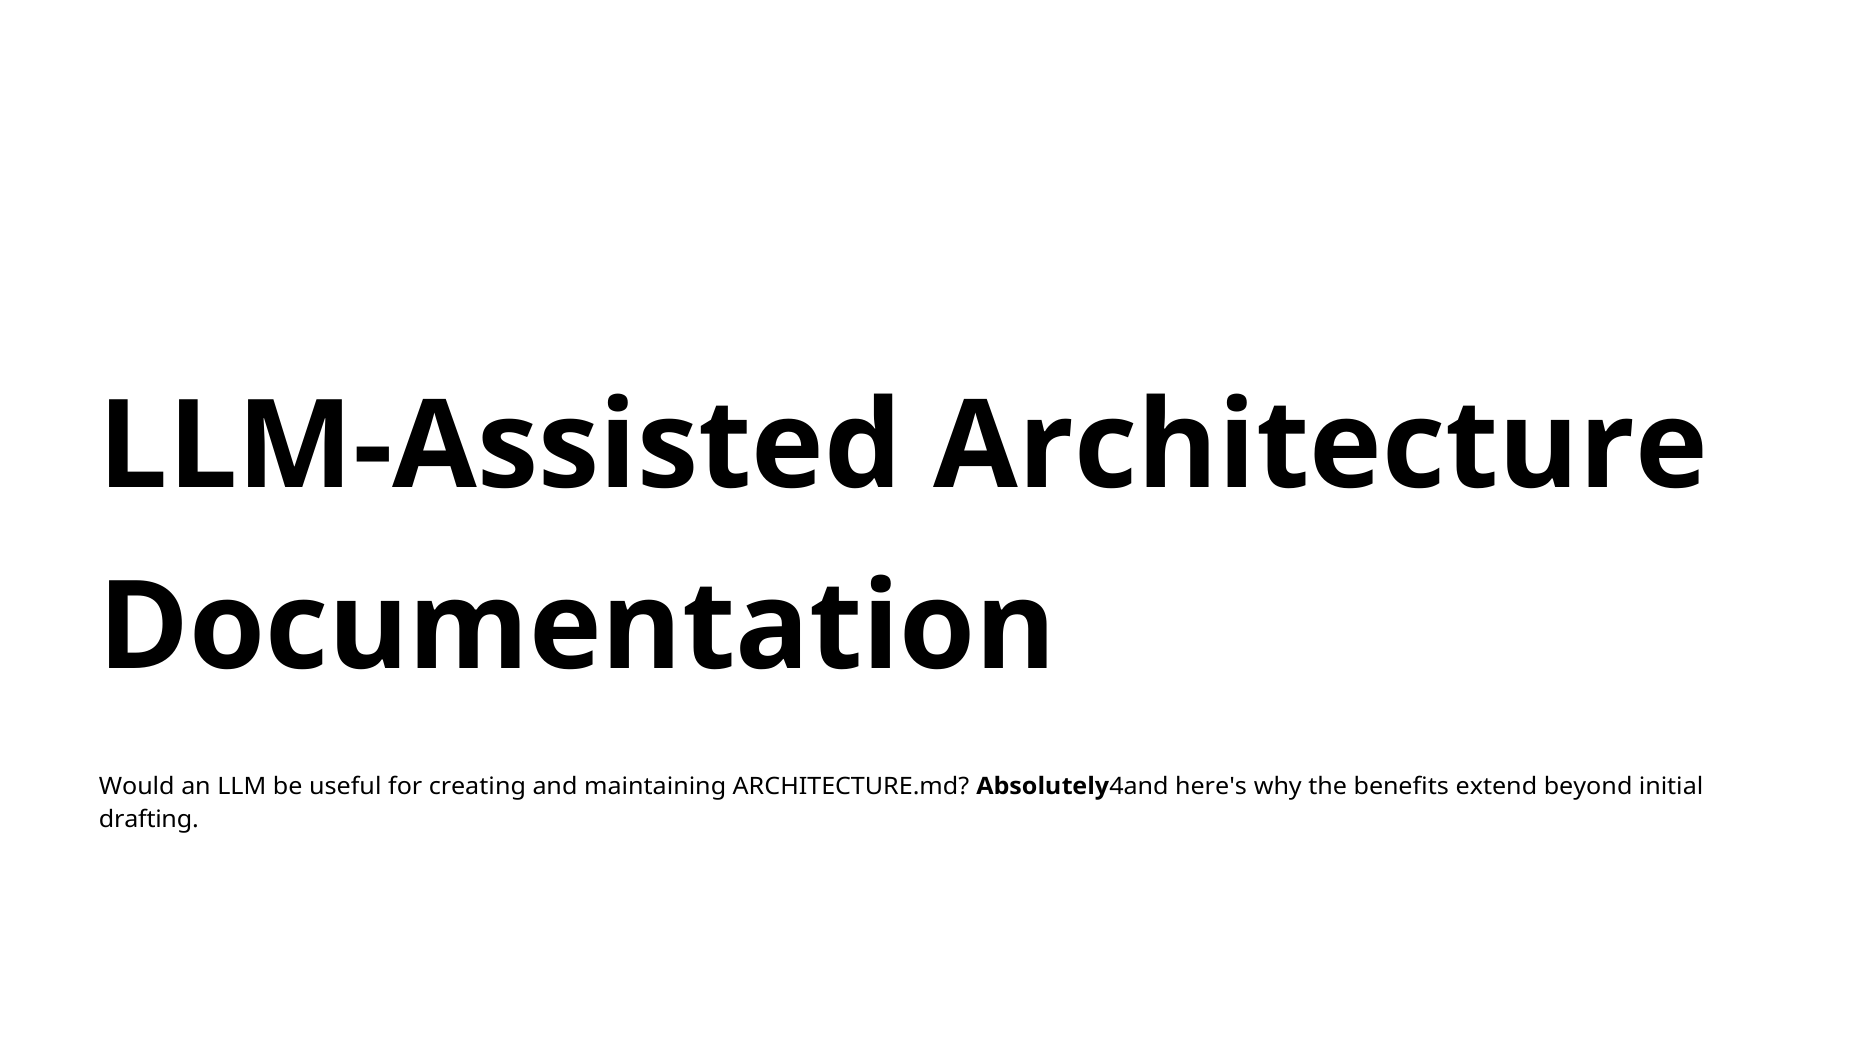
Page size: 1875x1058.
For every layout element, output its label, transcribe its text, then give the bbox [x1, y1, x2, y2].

text Would an LLM be useful for creating and maintaining ARCHITECTURE.md? Absolutely4and here's why the benefits extend beyond initial drafting. [98, 769, 1800, 834]
subtitle LLM-Assisted Architecture Documentation [98, 356, 1800, 704]
